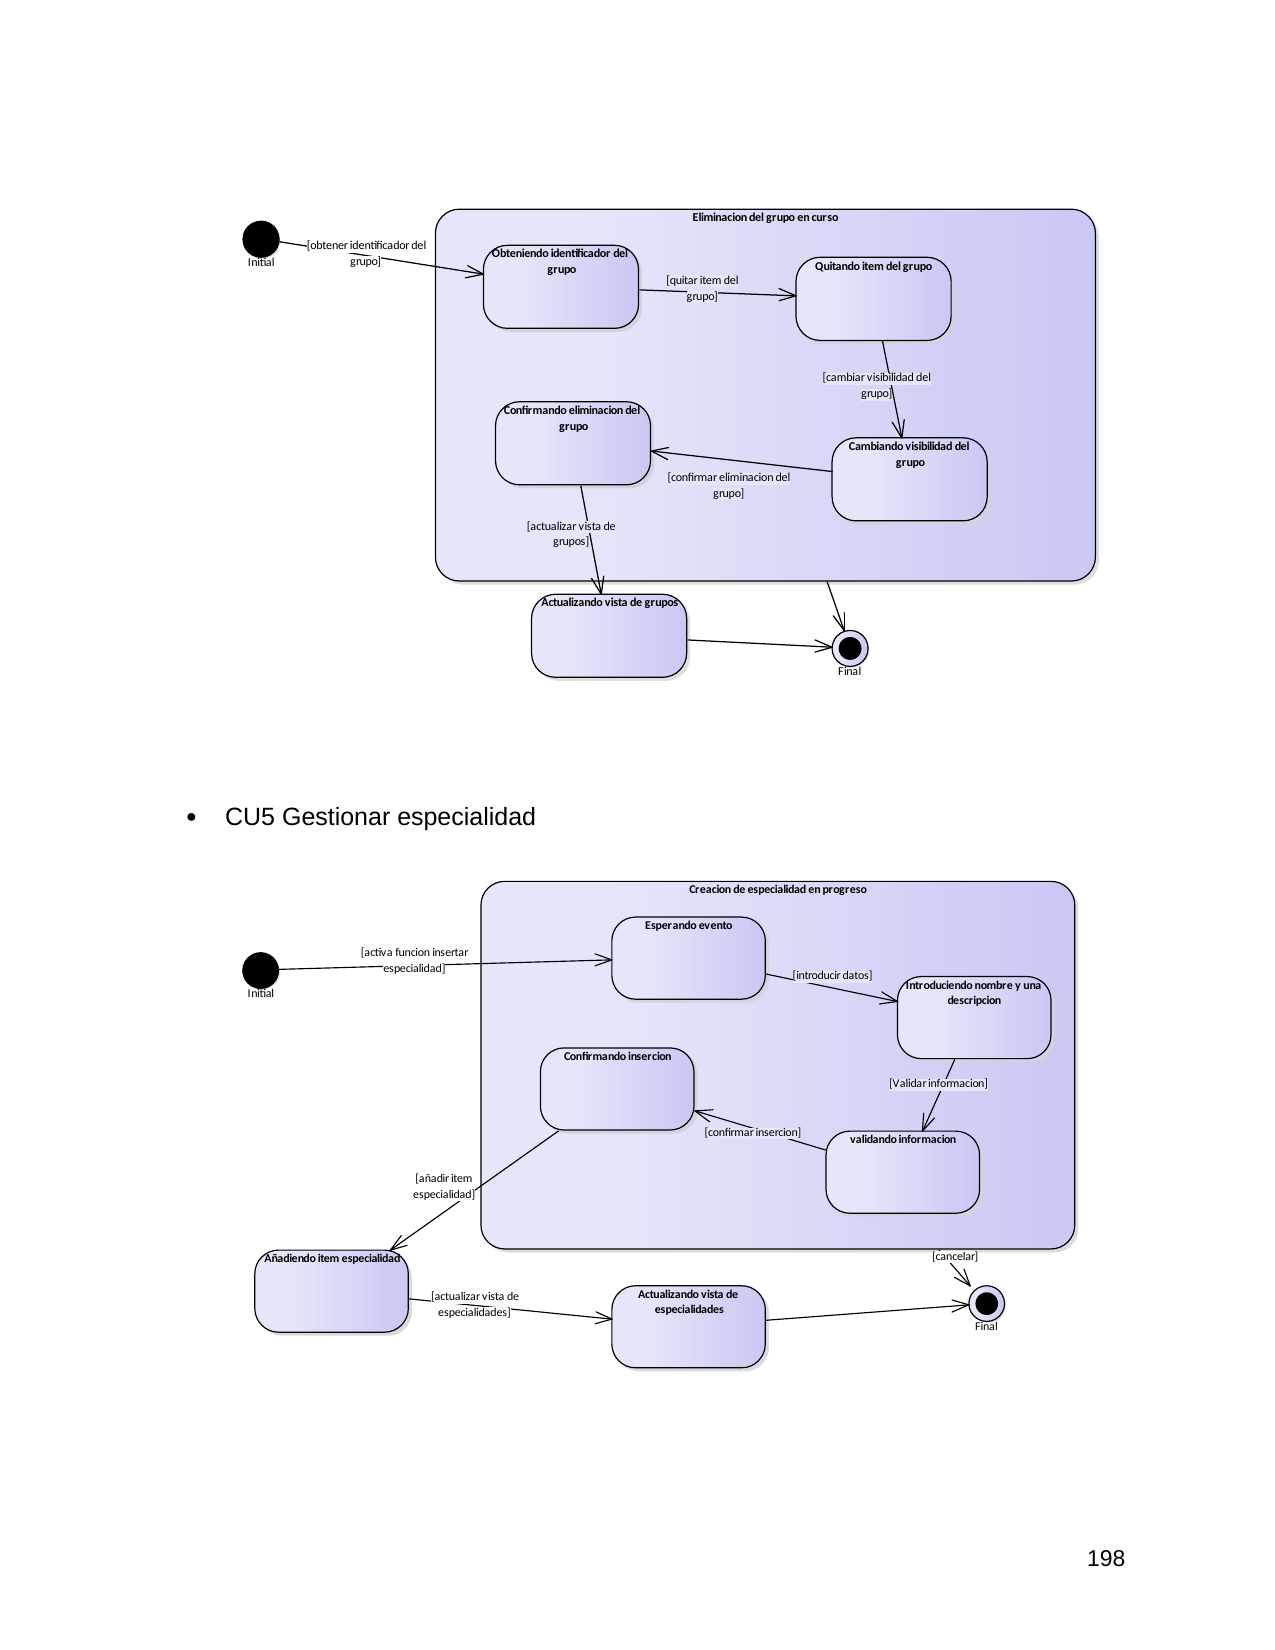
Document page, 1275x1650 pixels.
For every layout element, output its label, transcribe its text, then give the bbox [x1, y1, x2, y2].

list CU5 Gestionar especialidad [187, 801, 1125, 830]
